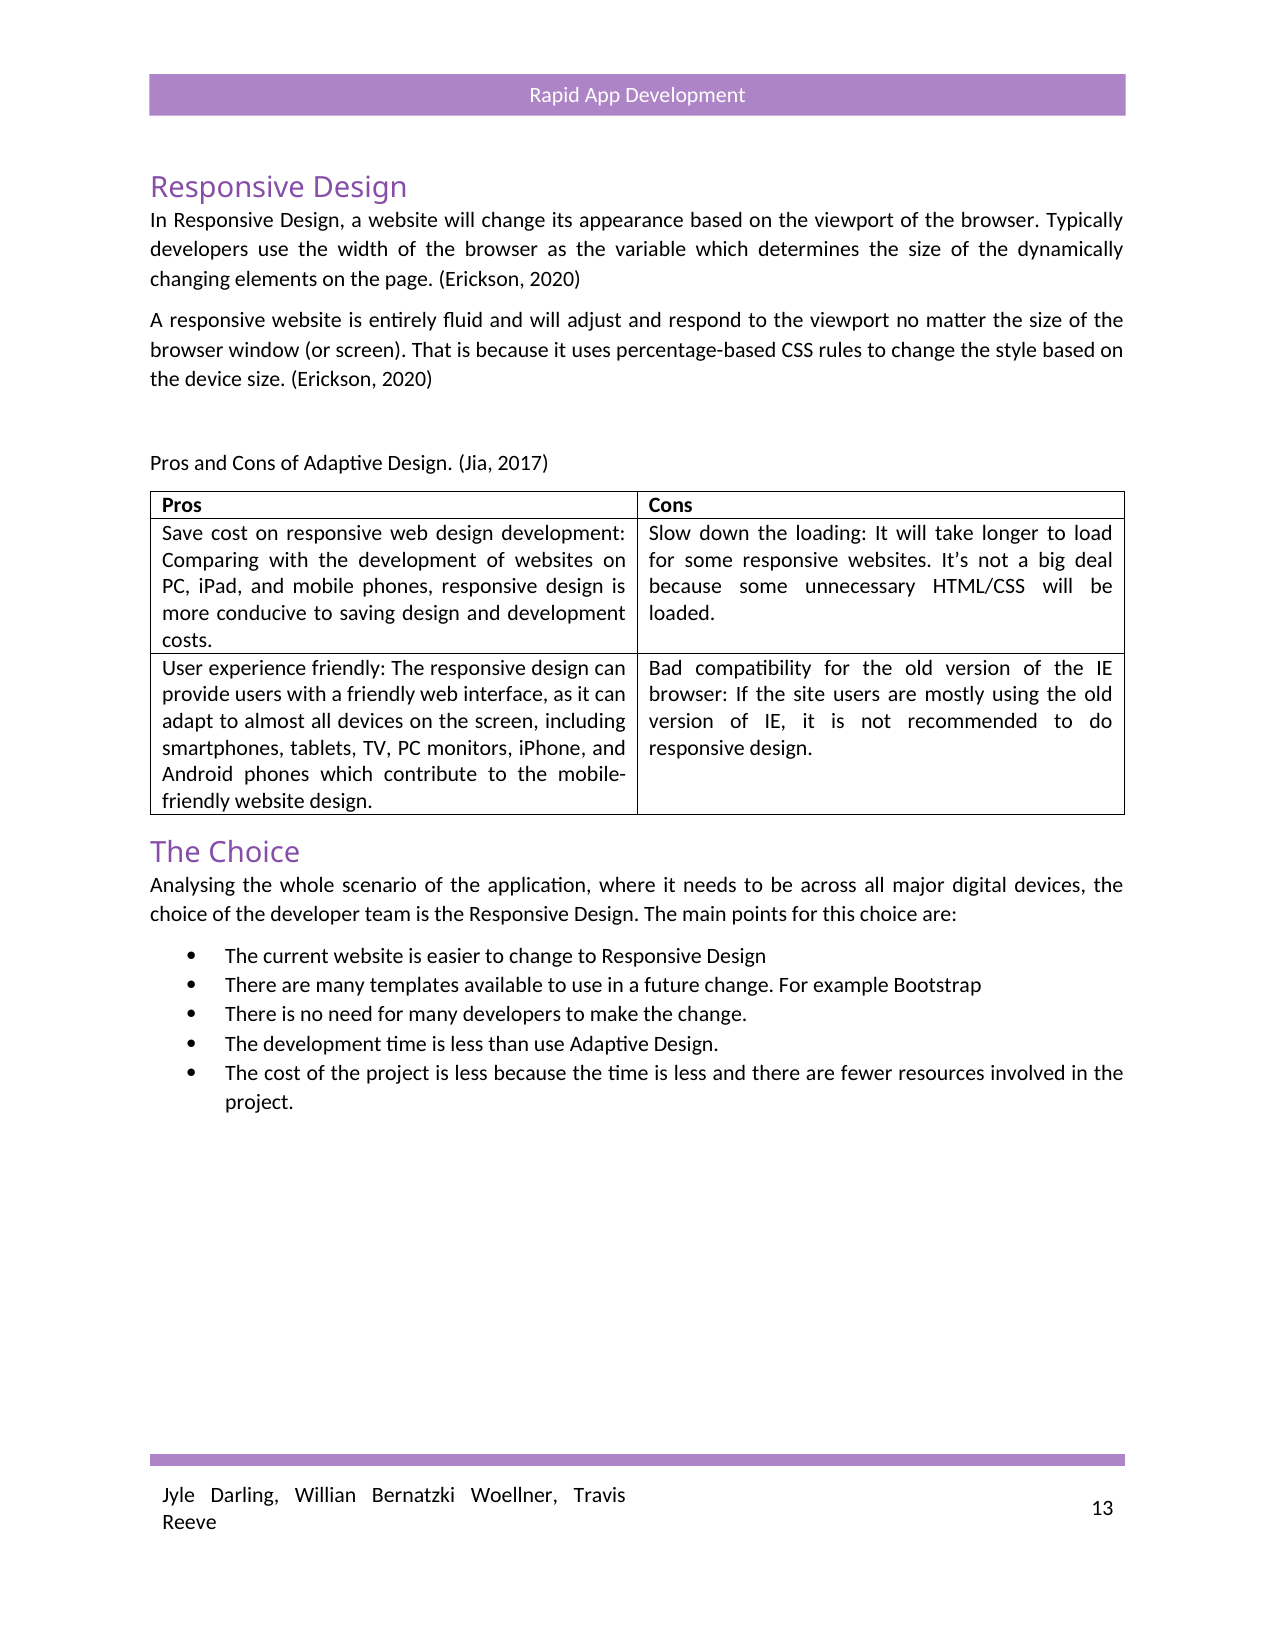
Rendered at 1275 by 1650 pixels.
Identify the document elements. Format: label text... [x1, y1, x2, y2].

table_cell User experience friendly: The responsive design can provide users with a friendly web interface, as it can adapt to almost all devices on the screen, including smartphones, tablets, TV, PC monitors, iPhone, and Android phones which contribute to the mobile-friendly website design. [151, 654, 637, 814]
table_header Pros [151, 492, 637, 518]
list There are many templates available to use in a future change. For example Bootstrap [187, 971, 1125, 998]
text A responsive website is entirely fluid and will adjust and respond to the viewport no matter the size of the browser window (or screen). That is because it uses percentage-based CSS rules to change the style based on the device size. [150, 307, 1125, 392]
table_cell Slow down the loading: It will take longer to load for some responsive websites. It’s not a big deal because some unnecessary HTML/CSS will be loaded. [638, 519, 1124, 653]
list There is no need for many developers to make the change. [187, 1001, 1125, 1027]
list The cost of the project is less because the time is less and there are fewer resources involved in the project. [187, 1059, 1125, 1115]
text Pros and Cons of Adaptive Design. [150, 449, 1125, 475]
subtitle The Choice [150, 831, 1125, 871]
text Analysing the whole scenario of the application, where it needs to be across all major digital devices, the choice of the developer team is the Responsive Design. The main points for this choice are: [150, 871, 1125, 927]
list The development time is less than use Adaptive Design. [187, 1030, 1125, 1057]
list The current website is easier to change to Responsive Design [187, 942, 1125, 969]
text In Responsive Design, a website will change its appearance based on the viewport of the browser. Typically developers use the width of the browser as the variable which determines the size of the dynamically changing elements on the page. [150, 206, 1125, 292]
table_cell Bad compatibility for the old version of the IE browser: If the site users are mostly using the old version of IE, it is not recommended to do responsive design. [638, 654, 1124, 814]
table_header Cons [638, 492, 1124, 518]
table_cell Save cost on responsive web design development: Comparing with the development of websites on PC, iPad, and mobile phones, responsive design is more conducive to saving design and development costs. [151, 519, 637, 653]
subtitle Responsive Design [150, 167, 1125, 206]
